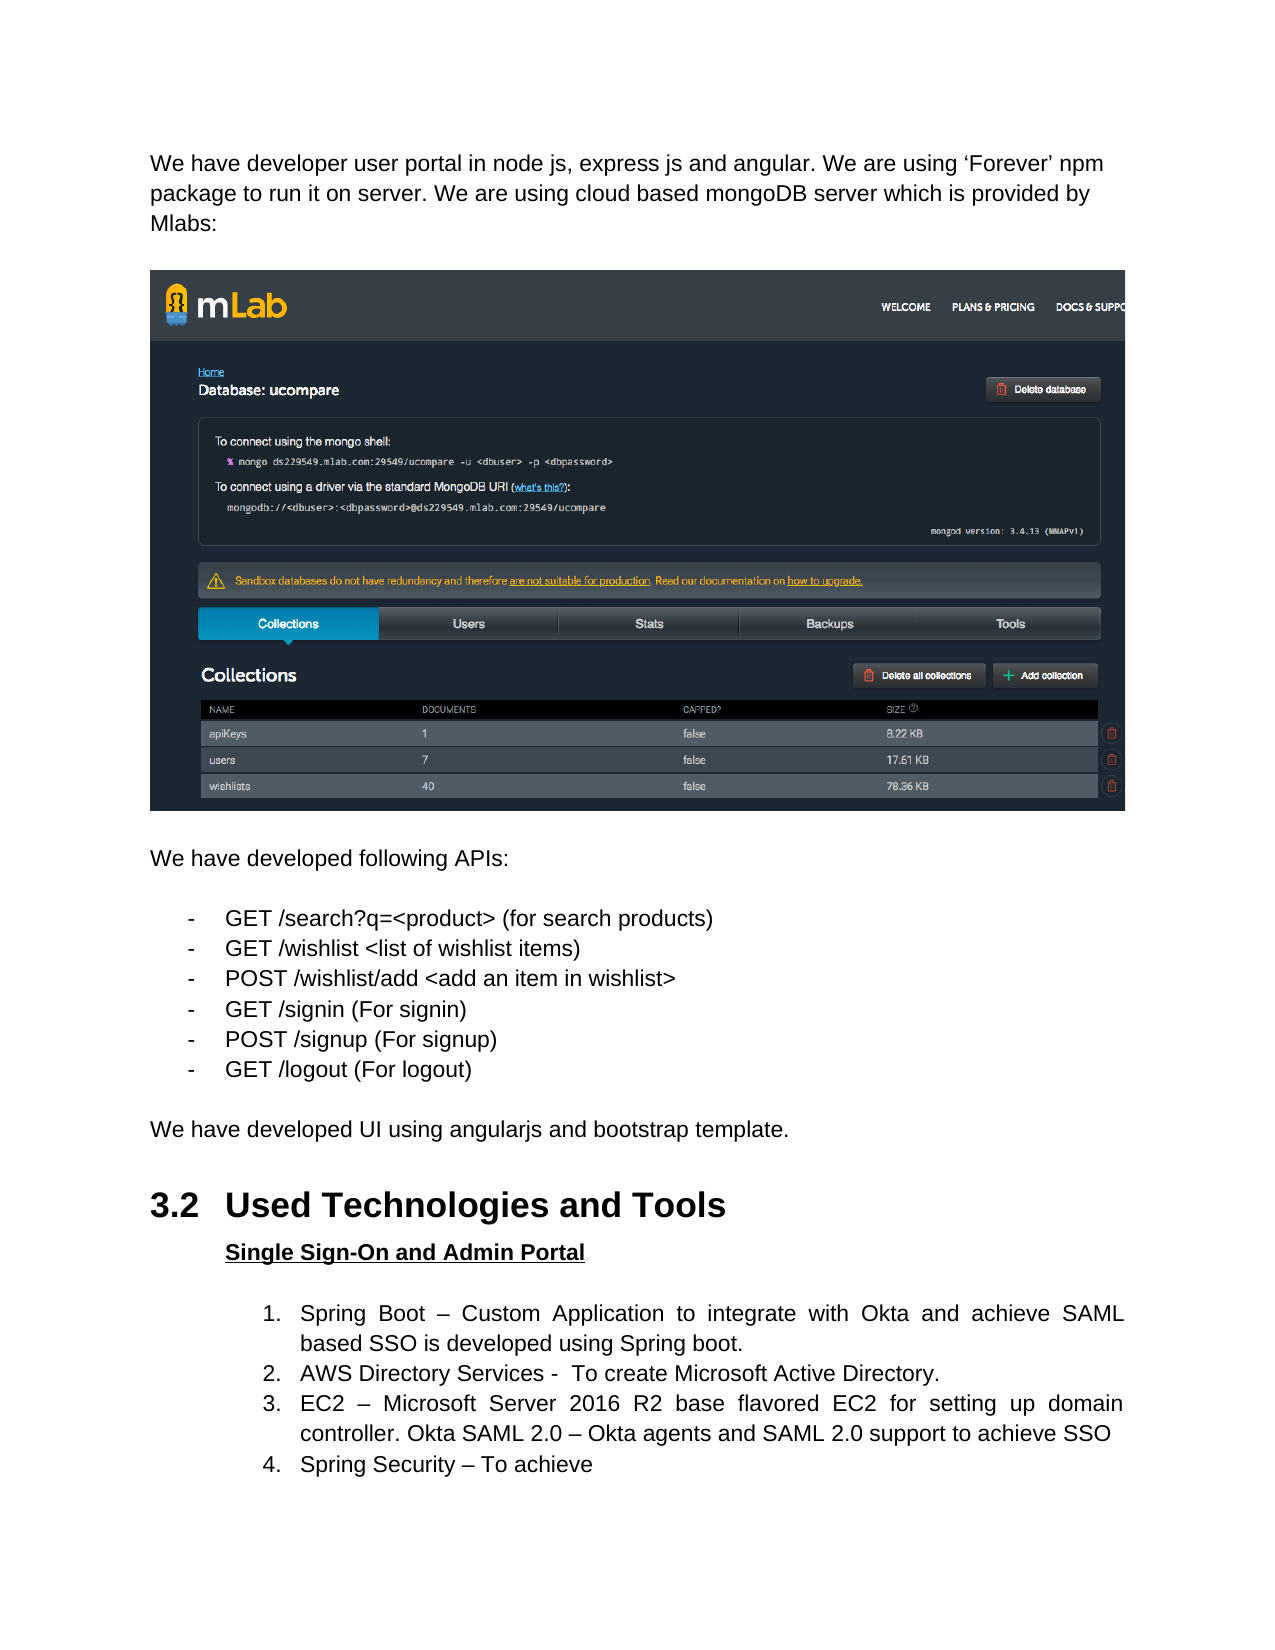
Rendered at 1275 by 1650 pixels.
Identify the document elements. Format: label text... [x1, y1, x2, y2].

list GET /signin (For signin) [187, 996, 1125, 1022]
picture [150, 270, 1125, 811]
list Spring Boot – Custom Application to integrate with Okta and achieve SAML based SSO is developed using Spring boot. [262, 1299, 1125, 1356]
list EC2 – Microsoft Server 2016 R2 base flavored EC2 for setting up domain controller. Okta SAML 2.0 – Okta agents and SAML 2.0 support to achieve SSO [262, 1390, 1125, 1447]
list POST /wishlist/add <add an item in wishlist> [187, 965, 1125, 992]
text We have developed UI using angularjs and bootstrap template. [150, 1116, 1125, 1143]
list Spring Security – To achieve [262, 1451, 1125, 1477]
list POST /signup (For signup) [187, 1026, 1125, 1052]
text We have developed following APIs: [150, 844, 1125, 871]
text We have developer user portal in node js, express js and angular. We are using ‘Forever’ npm package to run it on server. We are using cloud based mongoDB server which is provided by Mlabs: [150, 150, 1125, 237]
list AWS Directory Services - To create Microsoft Active Directory. [262, 1360, 1125, 1386]
list GET /search?q=<product> (for search products) [187, 905, 1125, 931]
list GET /wishlist <list of wishlist items) [187, 935, 1125, 961]
text Single Sign-On and Admin Portal [225, 1239, 1125, 1266]
list GET /logout (For logout) [187, 1056, 1125, 1082]
subtitle 3.2 Used Technologies and Tools [150, 1184, 1125, 1225]
